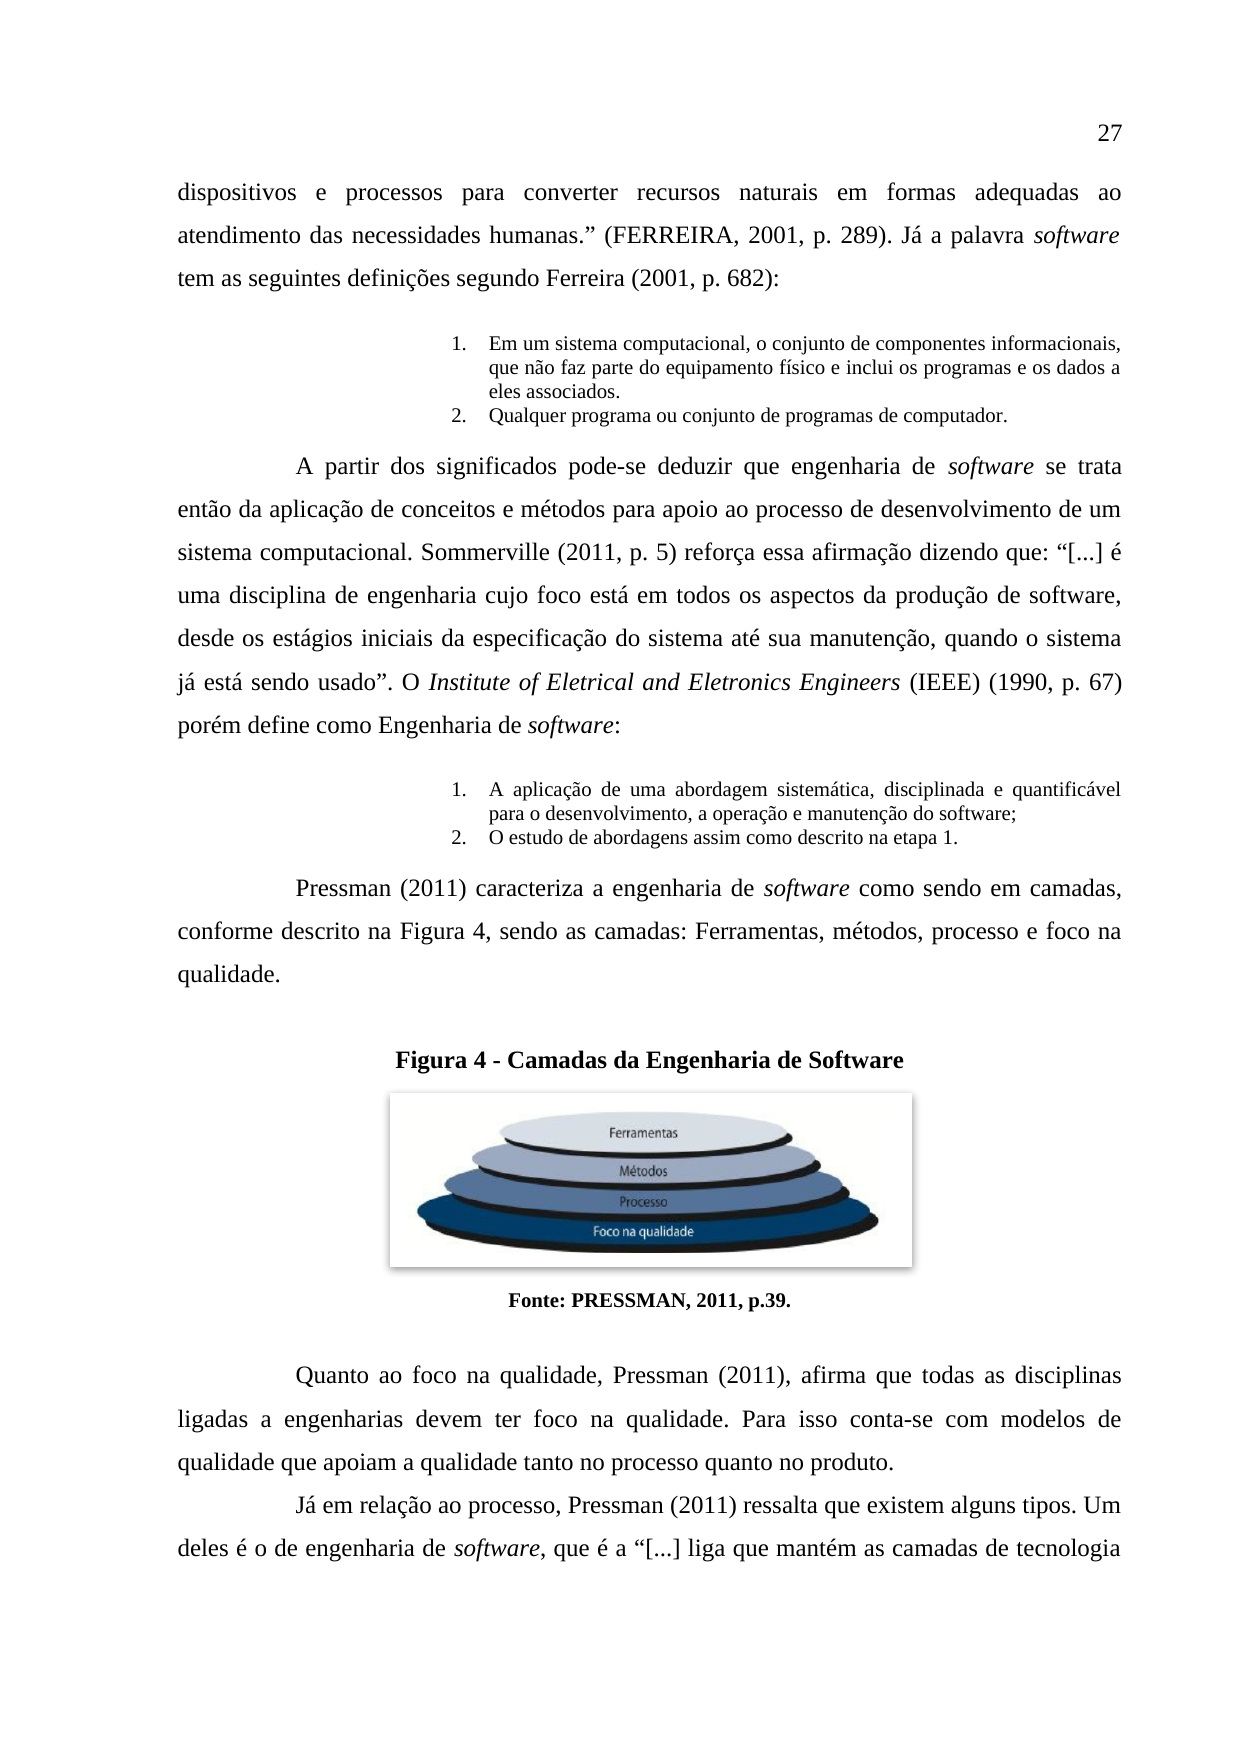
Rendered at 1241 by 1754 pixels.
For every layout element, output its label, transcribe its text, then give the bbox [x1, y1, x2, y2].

list O estudo de abordagens assim como descrito na etapa 1. [451, 825, 1122, 849]
list Qualquer programa ou conjunto de programas de computador. [451, 403, 1122, 427]
list A aplicação de uma abordagem sistemática, disciplinada e quantificável para o desenvolvimento, a operação e manutenção do software; [451, 777, 1122, 825]
text A partir dos significados pode-se deduzir que engenharia de software se trata então da aplicação de conceitos e métodos para apoio ao processo de desenvolvimento de um sistema computacional. Sommerville (2011, p. 5) reforça essa afirmação dizendo que: “[...] é uma disciplina de engenharia cujo foco está em todos os aspectos da produção de software, desde os estágios iniciais da especificação do sistema até sua manutenção, quando o sistema já está sendo usado”. O Institute of Eletrical and Eletronics Engineers (IEEE) (1990, p. 67) porém define como Engenharia de software: [177, 451, 1122, 738]
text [177, 1490, 1122, 1562]
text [177, 177, 1122, 292]
text Quanto ao foco na qualidade, Pressman (2011), afirma que todas as disciplinas ligadas a engenharias devem ter foco na qualidade. Para isso conta-se com modelos de qualidade que apoiam a qualidade tanto no processo quanto no produto. [177, 1361, 1122, 1476]
text Pressman (2011) caracteriza a engenharia de software como sendo em camadas, conforme descrito na Figura 4, sendo as camadas: Ferramentas, métodos, processo e foco na qualidade. [177, 873, 1122, 988]
text Fonte: PRESSMAN, 2011, p.39. [177, 1288, 1122, 1312]
text Figura 4 - Camadas da Engenharia de Software [177, 1046, 1122, 1074]
picture [404, 1108, 897, 1253]
list Em um sistema computacional, o conjunto de componentes informacionais, que não faz parte do equipamento físico e inclui os programas e os dados a eles associados. [451, 331, 1122, 403]
